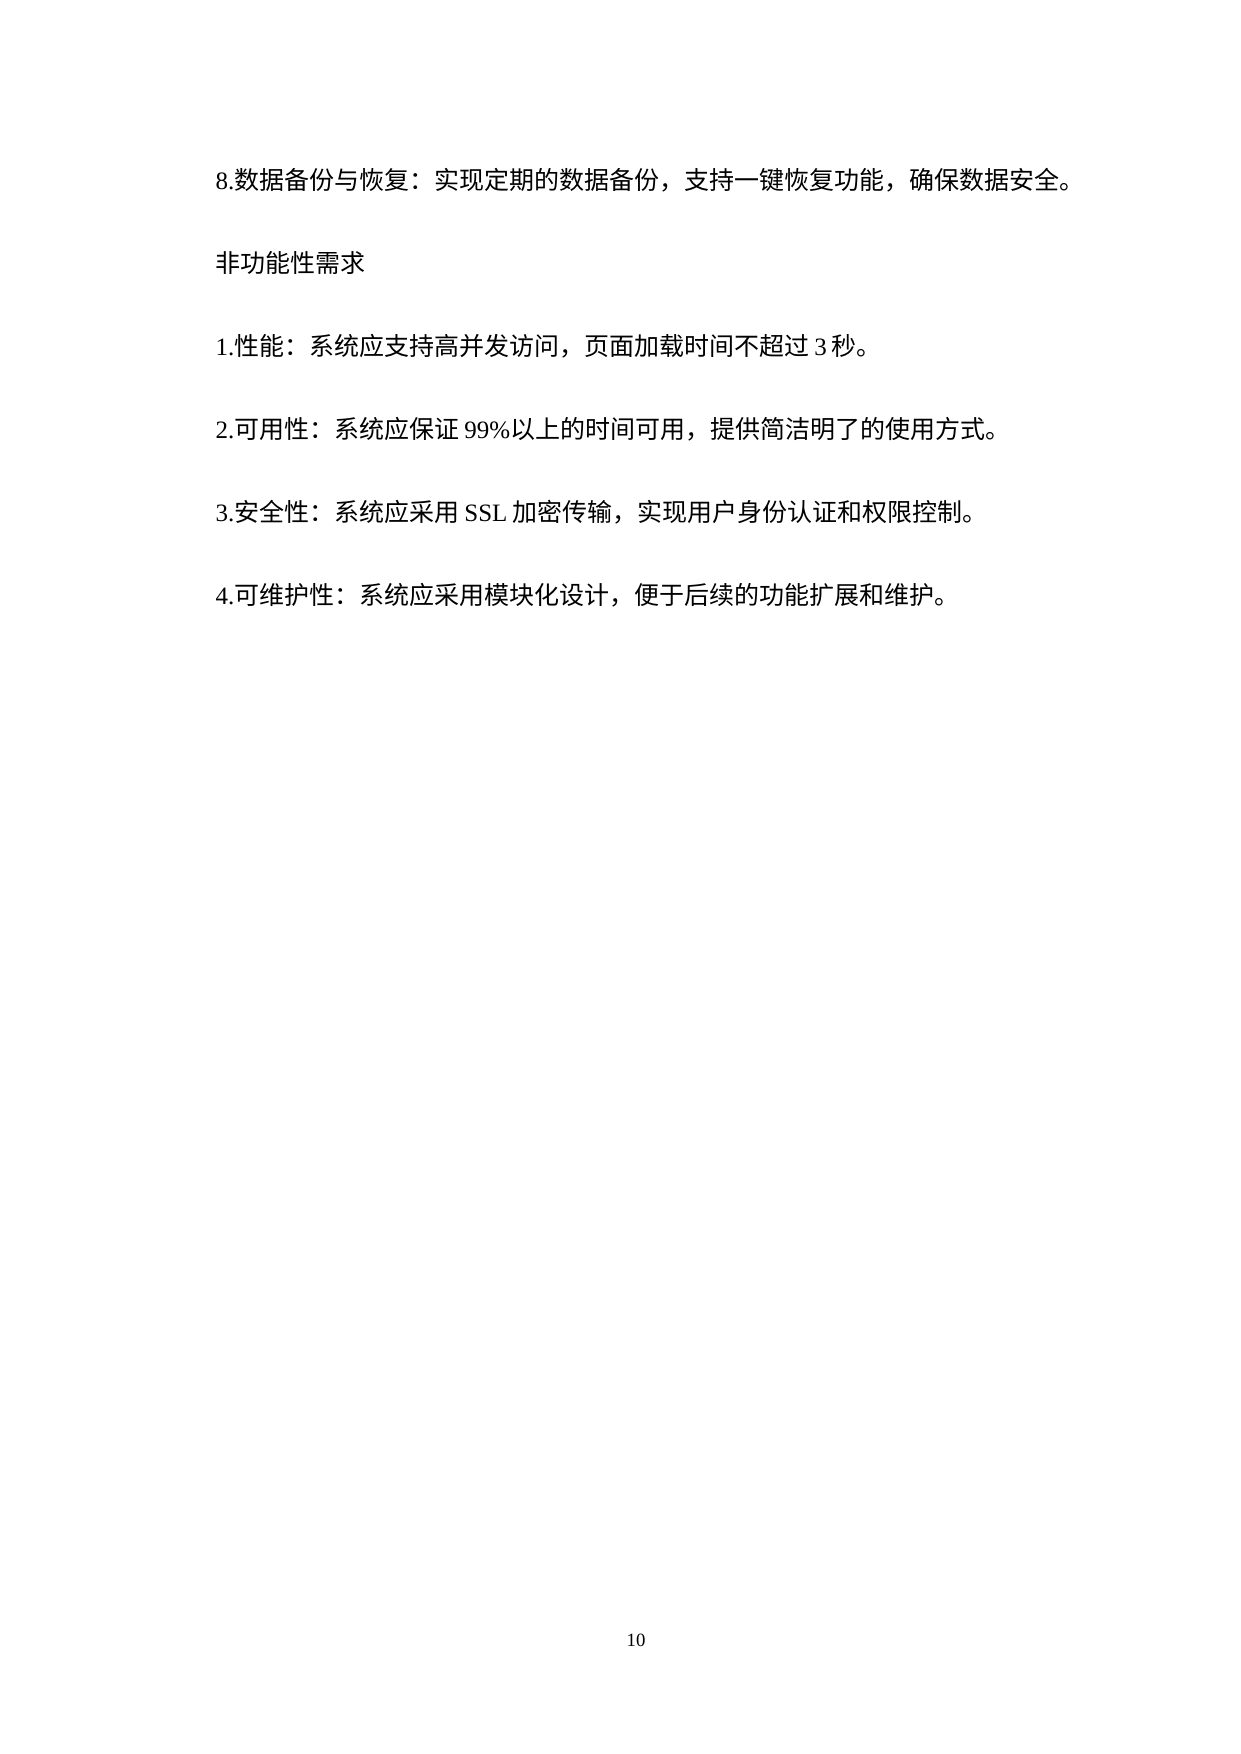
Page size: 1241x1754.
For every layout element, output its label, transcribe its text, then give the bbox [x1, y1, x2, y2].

text 8.数据备份与恢复：实现定期的数据备份，支持一键恢复功能，确保数据安全。 [165, 146, 1106, 211]
text 3.安全性：系统应采用SSL加密传输，实现用户身份认证和权限控制。 [165, 478, 1106, 543]
text 4.可维护性：系统应采用模块化设计，便于后续的功能扩展和维护。 [165, 561, 1106, 626]
text 非功能性需求 [165, 229, 1106, 294]
text 1.性能：系统应支持高并发访问，页面加载时间不超过3秒。 [165, 312, 1106, 377]
text 2.可用性：系统应保证99%以上的时间可用，提供简洁明了的使用方式。 [165, 395, 1106, 460]
